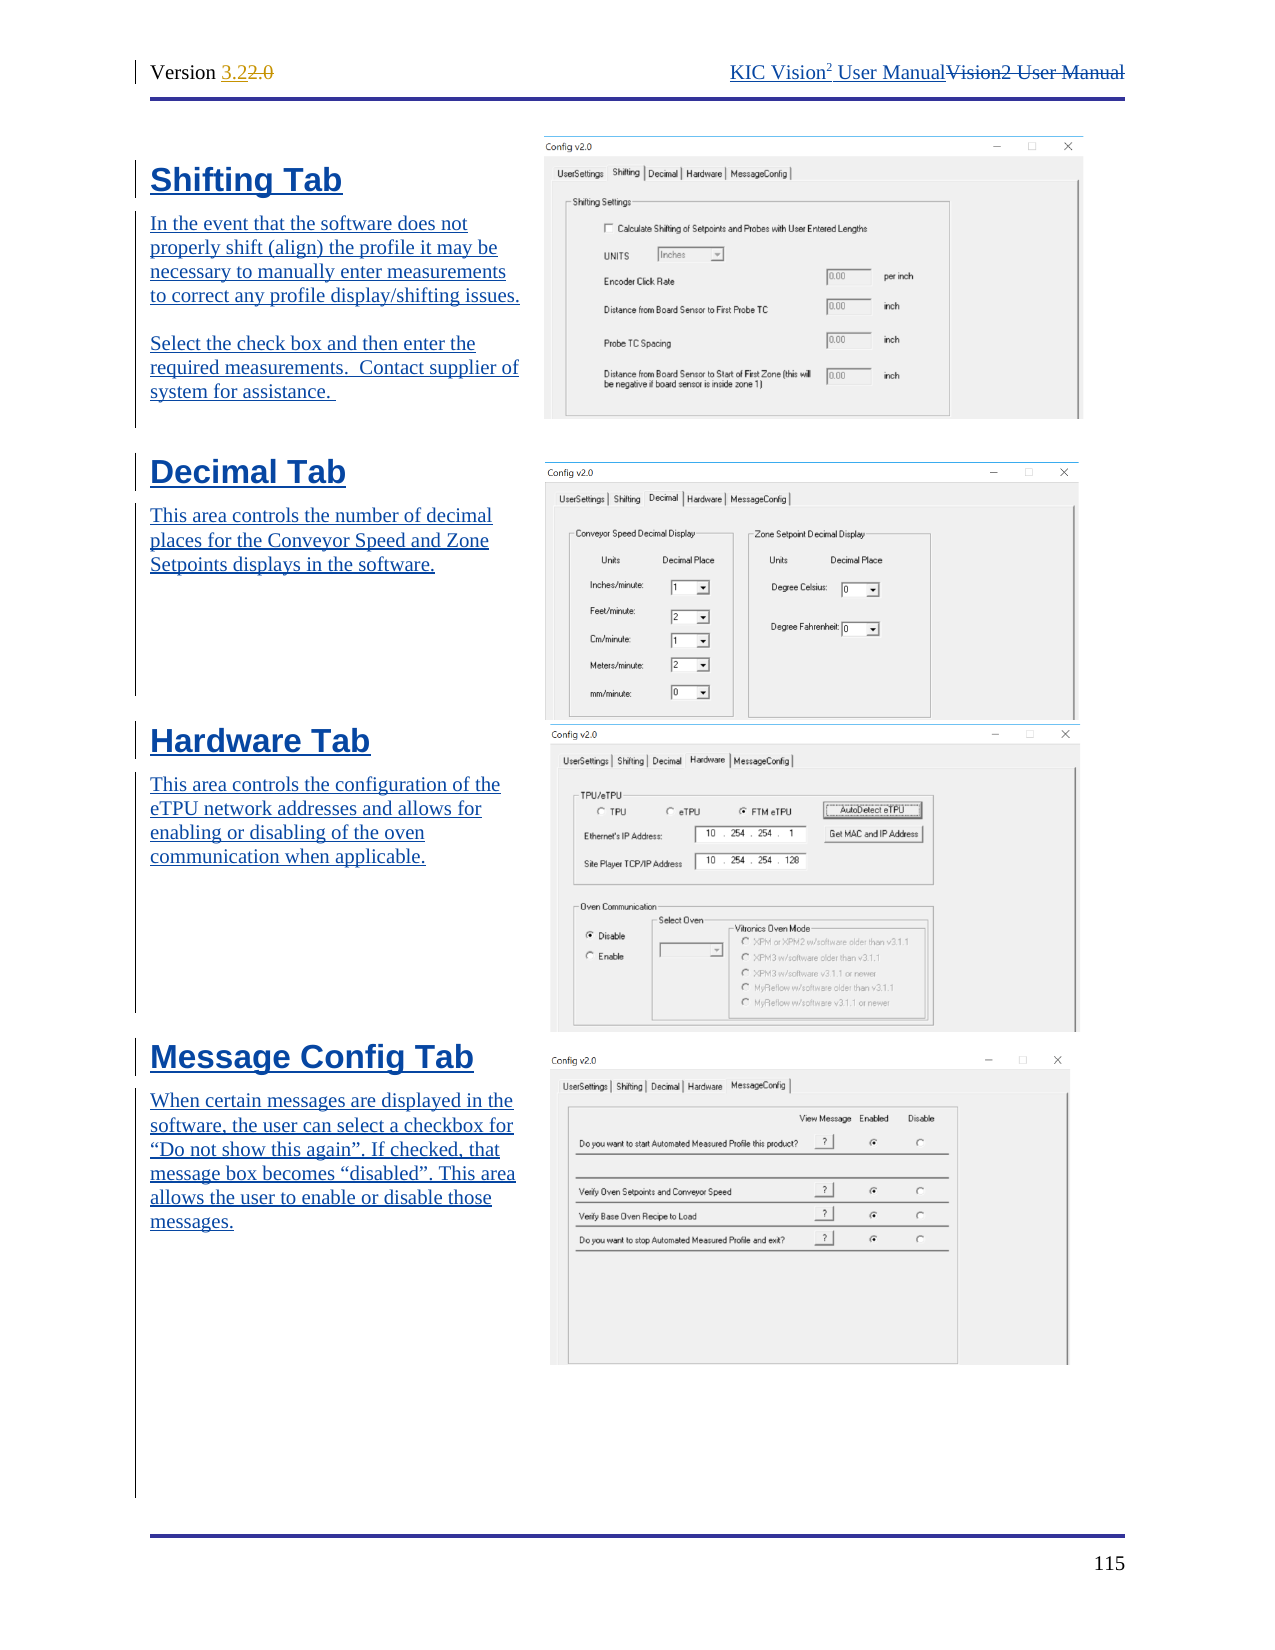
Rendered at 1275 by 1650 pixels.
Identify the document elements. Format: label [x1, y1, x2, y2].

picture [548, 724, 1080, 1031]
picture [548, 1051, 1071, 1363]
picture [542, 136, 1084, 418]
picture [544, 462, 1079, 719]
